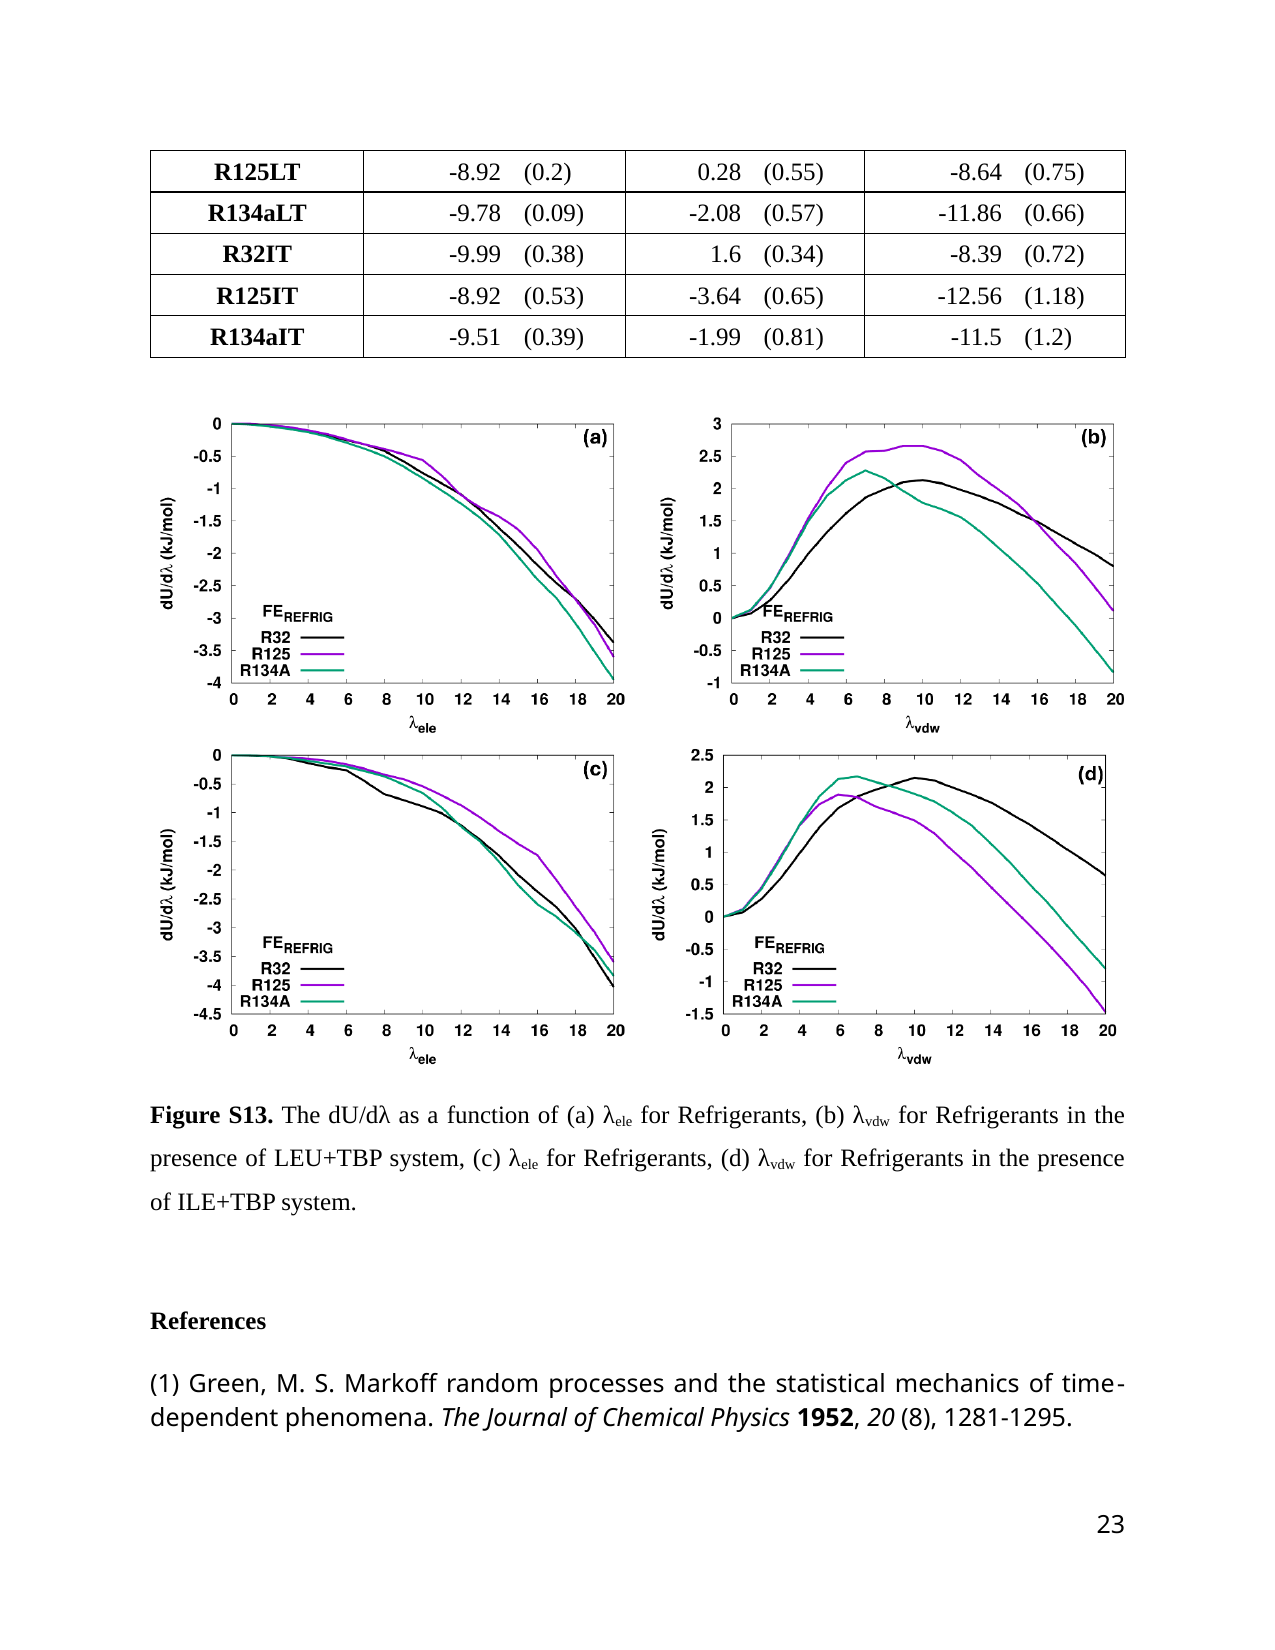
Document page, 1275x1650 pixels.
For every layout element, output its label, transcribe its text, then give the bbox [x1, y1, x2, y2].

table_cell -3.64 [626, 275, 752, 315]
table_cell 0.28 [626, 151, 752, 191]
table_cell R134aIT [151, 316, 363, 357]
table_cell (0.81) [752, 316, 864, 357]
table_cell R134aLT [151, 193, 363, 233]
table_cell -11.5 [865, 316, 1013, 357]
table_cell (0.75) [1013, 151, 1125, 191]
table_cell -11.86 [865, 193, 1013, 233]
table_cell 1.6 [626, 234, 752, 274]
text Figure S13. The dU/dλ as a function of (a) λele for Refrigerants, (b) λvdw for Refrigerants in the presence of LEU+TBP system, (c) λele for Refrigerants, (d) λvdw for Refrigerants in the presence of ILE+TBP system. [150, 1100, 1125, 1215]
table_cell (1.18) [1013, 275, 1125, 315]
table_cell (0.53) [512, 275, 625, 315]
table_cell -12.56 [865, 275, 1013, 315]
table_cell (0.65) [752, 275, 864, 315]
table_cell (0.72) [1013, 234, 1125, 274]
table_cell (0.57) [752, 193, 864, 233]
picture [150, 407, 1125, 1067]
table_cell (0.39) [512, 316, 625, 357]
table_cell -9.99 [364, 234, 512, 274]
table_cell (0.55) [752, 151, 864, 191]
table_cell R125IT [151, 275, 363, 315]
table_cell (0.2) [512, 151, 625, 191]
table_cell (0.34) [752, 234, 864, 274]
table_cell (0.66) [1013, 193, 1125, 233]
text (1) Green, M. S. Markoff random processes and the statistical mechanics of time‐dependent phenomena. The Journal of Chemical Physics 1952, 20 (8), 1281-1295. [150, 1366, 1125, 1434]
table_cell -8.64 [865, 151, 1013, 191]
table_cell R32IT [151, 234, 363, 274]
table_cell (0.38) [512, 234, 625, 274]
table_cell (1.2) [1013, 316, 1125, 357]
table_cell -9.51 [364, 316, 512, 357]
table_cell -8.92 [364, 275, 512, 315]
table_cell R125LT [151, 151, 363, 191]
text References [150, 1306, 1125, 1335]
table_cell -8.92 [364, 151, 512, 191]
table_cell -8.39 [865, 234, 1013, 274]
table_cell -9.78 [364, 193, 512, 233]
table_cell -2.08 [626, 193, 752, 233]
table_cell (0.09) [512, 193, 625, 233]
table_cell -1.99 [626, 316, 752, 357]
